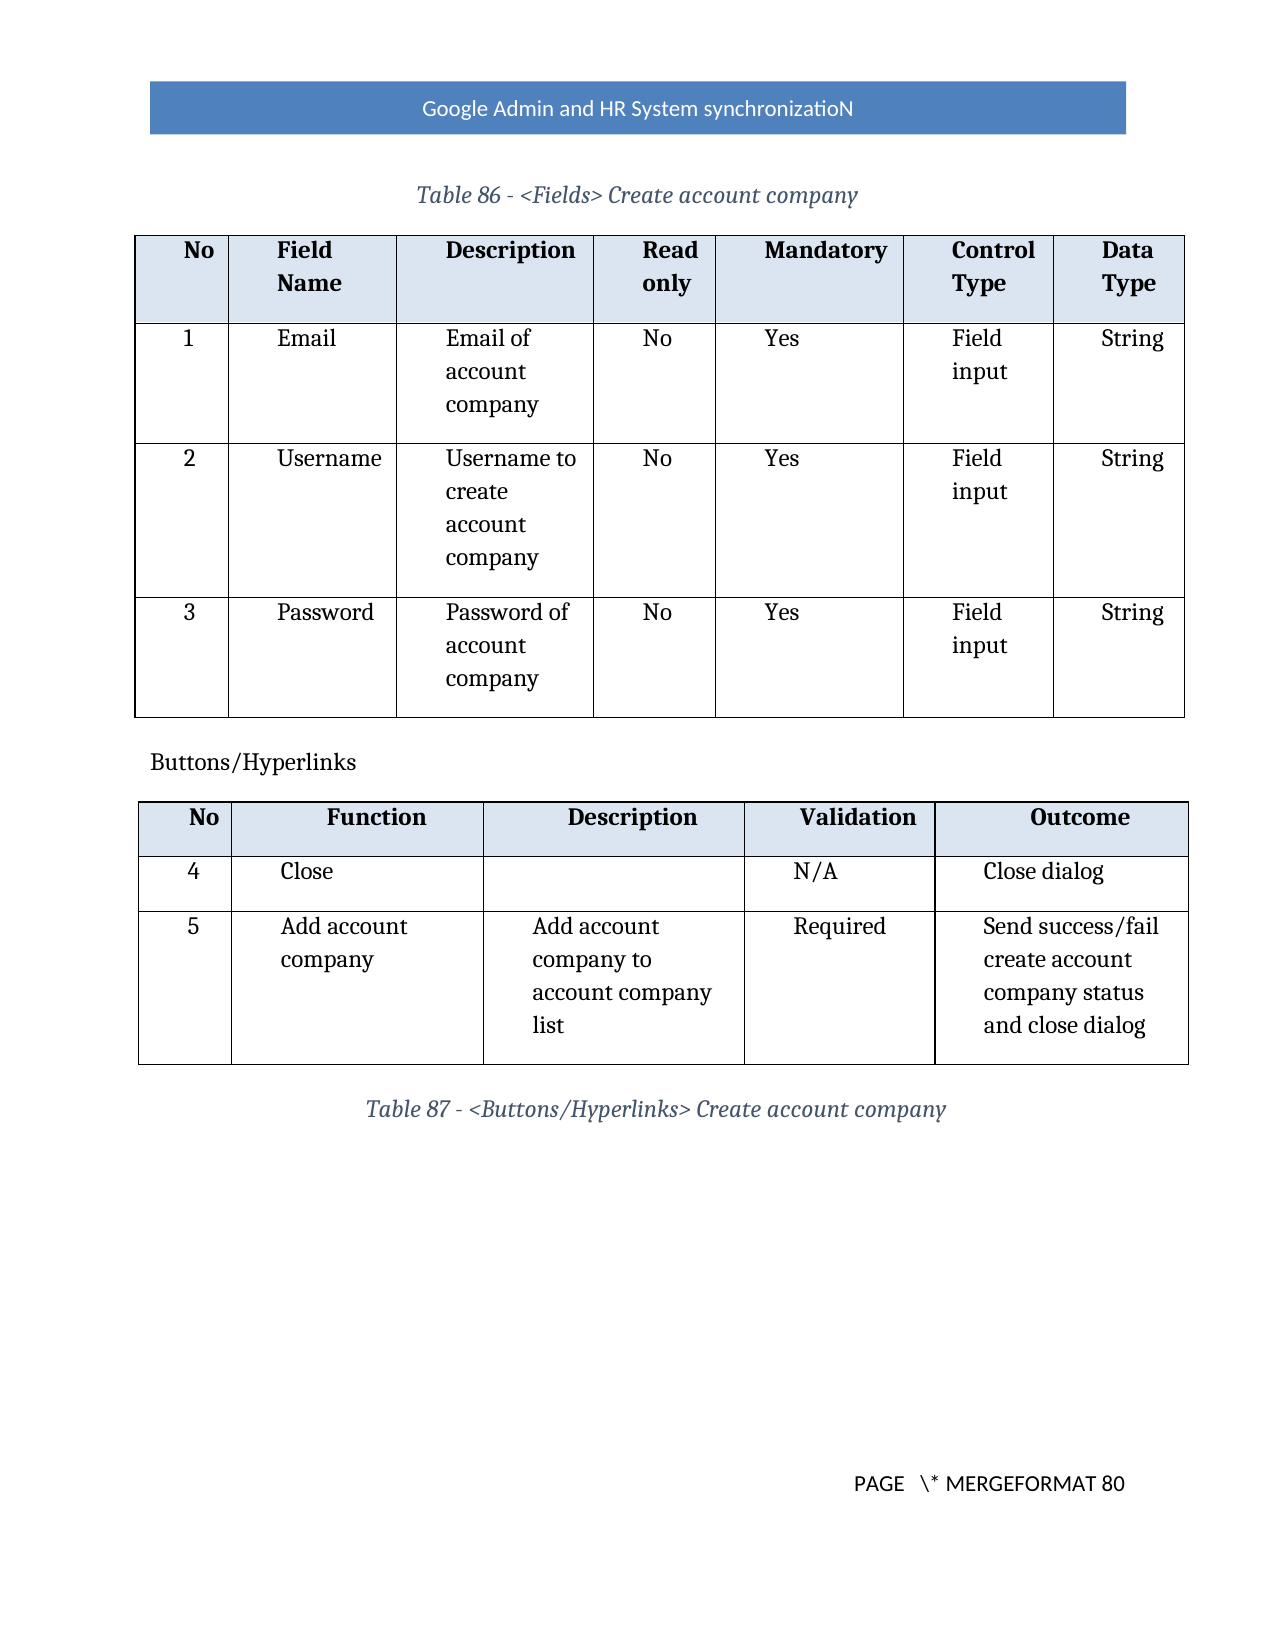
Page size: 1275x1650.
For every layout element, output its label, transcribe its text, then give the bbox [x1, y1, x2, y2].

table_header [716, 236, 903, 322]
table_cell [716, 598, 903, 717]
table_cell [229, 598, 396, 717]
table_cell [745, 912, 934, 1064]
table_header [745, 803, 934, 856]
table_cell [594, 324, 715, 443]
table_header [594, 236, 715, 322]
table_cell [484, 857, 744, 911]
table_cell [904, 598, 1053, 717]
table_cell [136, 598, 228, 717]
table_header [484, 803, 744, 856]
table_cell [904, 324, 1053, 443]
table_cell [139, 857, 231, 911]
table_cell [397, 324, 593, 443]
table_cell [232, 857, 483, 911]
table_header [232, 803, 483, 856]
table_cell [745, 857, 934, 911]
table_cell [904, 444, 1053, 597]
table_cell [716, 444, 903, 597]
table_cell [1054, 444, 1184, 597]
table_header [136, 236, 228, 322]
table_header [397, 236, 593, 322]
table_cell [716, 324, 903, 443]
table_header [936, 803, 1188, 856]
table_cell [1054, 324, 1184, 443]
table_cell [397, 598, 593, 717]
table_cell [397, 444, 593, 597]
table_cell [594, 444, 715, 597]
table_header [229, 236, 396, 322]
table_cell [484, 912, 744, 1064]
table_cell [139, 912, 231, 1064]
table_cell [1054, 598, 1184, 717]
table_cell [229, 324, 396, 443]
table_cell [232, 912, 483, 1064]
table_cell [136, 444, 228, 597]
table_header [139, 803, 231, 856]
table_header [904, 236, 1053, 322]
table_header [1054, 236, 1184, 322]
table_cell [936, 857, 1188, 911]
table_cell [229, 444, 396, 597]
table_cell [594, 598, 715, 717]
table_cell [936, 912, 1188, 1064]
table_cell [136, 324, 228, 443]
text Buttons/Hyperlinks [150, 718, 1125, 776]
